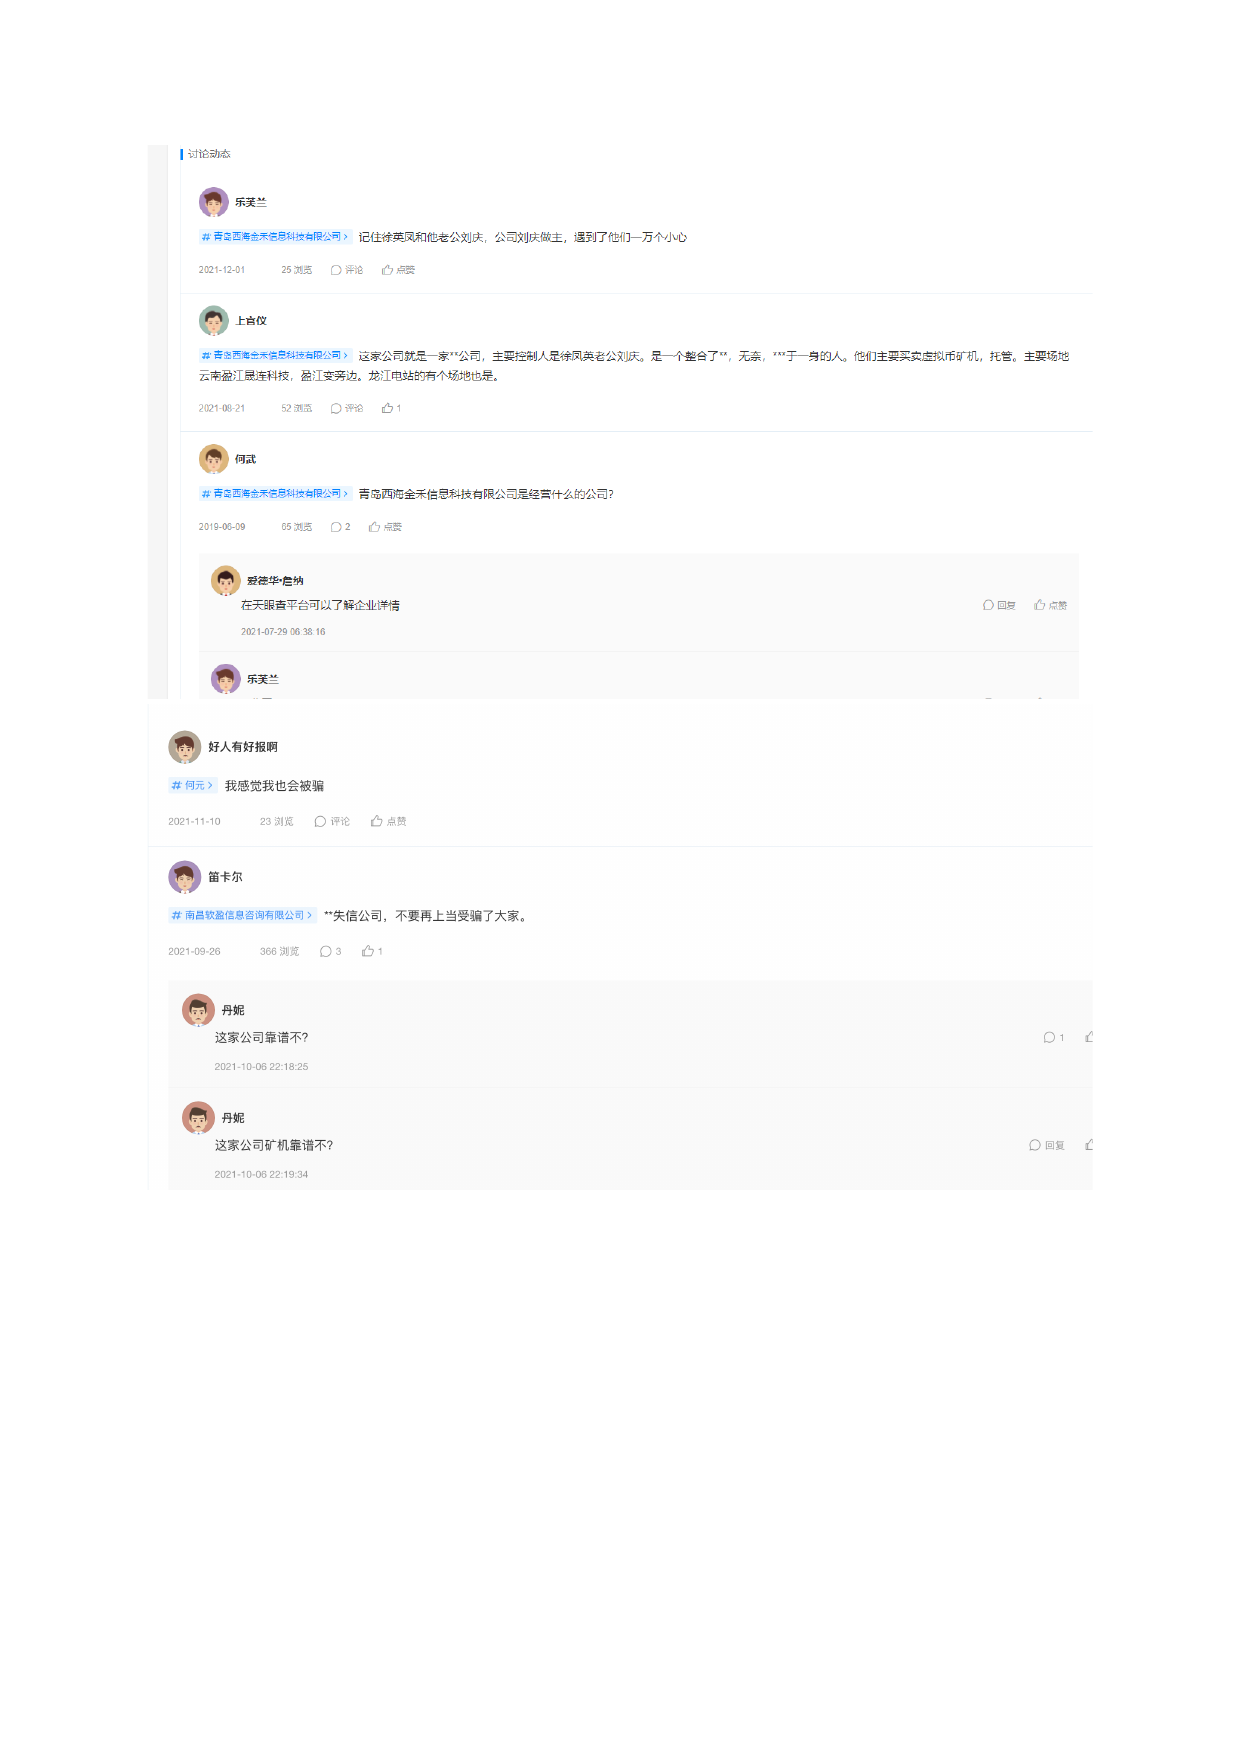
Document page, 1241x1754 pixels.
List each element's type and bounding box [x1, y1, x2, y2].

picture [147, 704, 1093, 1190]
picture [147, 145, 1093, 699]
